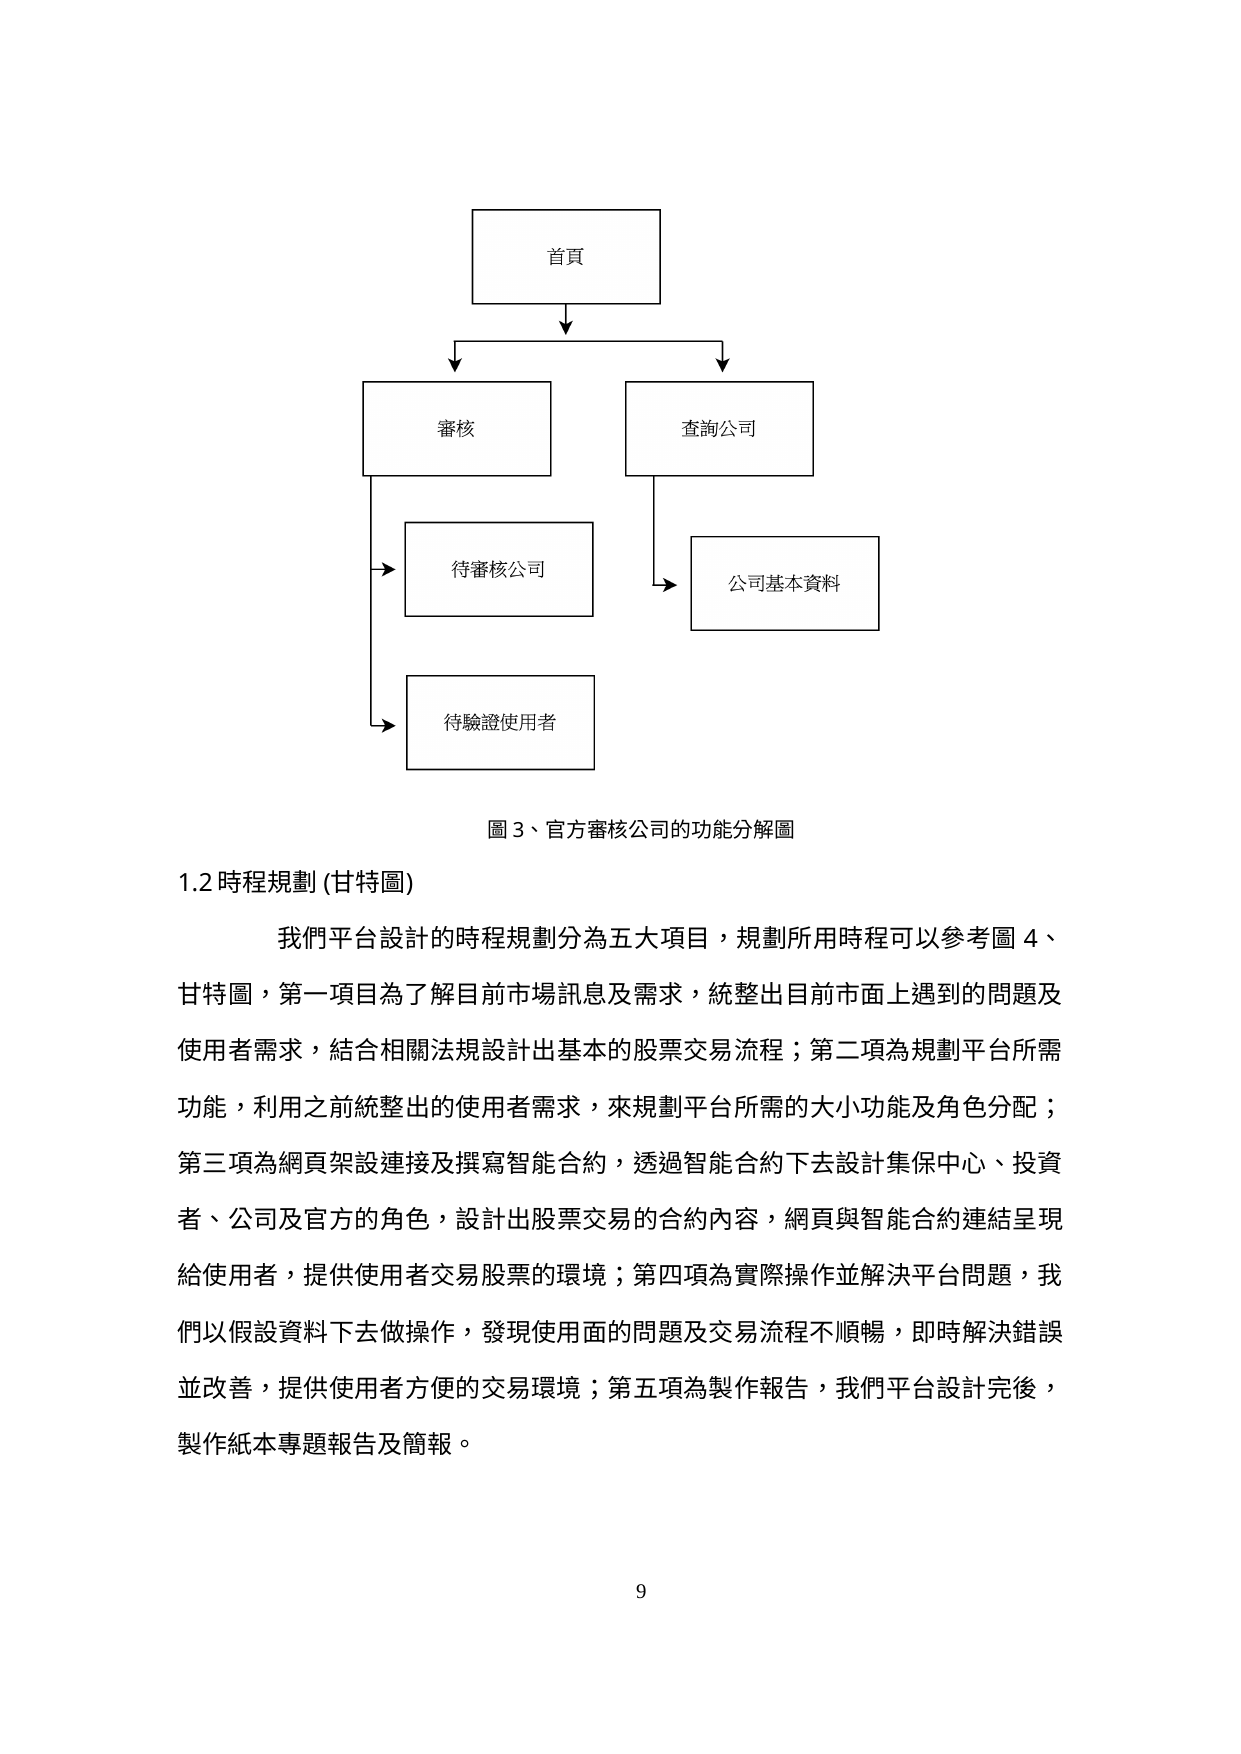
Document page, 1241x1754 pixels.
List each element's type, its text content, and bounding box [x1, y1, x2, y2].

text 圖 3、官方審核公司的功能分解圖 [177, 809, 1063, 847]
picture [359, 209, 881, 808]
text 1.2時程規劃 (甘特圖) [177, 862, 1063, 899]
text 我們平台設計的時程規劃分為五大項目，規劃所用時程可以參考圖4、甘特圖，第一項目為了解目前市場訊息及需求，統整出目前市面上遇到的問題及使用者需求，結合相關法規設計出基本的股票交易流程；第二項為規劃平台所需功能，利用之前統整出的使用者需求，來規劃平台所需的大小功能及角色分配；第三項為網頁架設連接及撰寫智能合約，透過智能合約下去設計集保中心、投資者、公司及官方的角色，設計出股票交易的合約內容，網頁與智能合約連結呈現給使用者，提供使用者交易股票的環境；第四項為實際操作並解決平台問題，我們以假設資料下去做操作，發現使用面的問題及交易流程不順暢，即時解決錯誤並改善，提供使用者方便的交易環境；第五項為製作報告，我們平台設計完後，製作紙本專題報告及簡報。 [177, 918, 1063, 1461]
